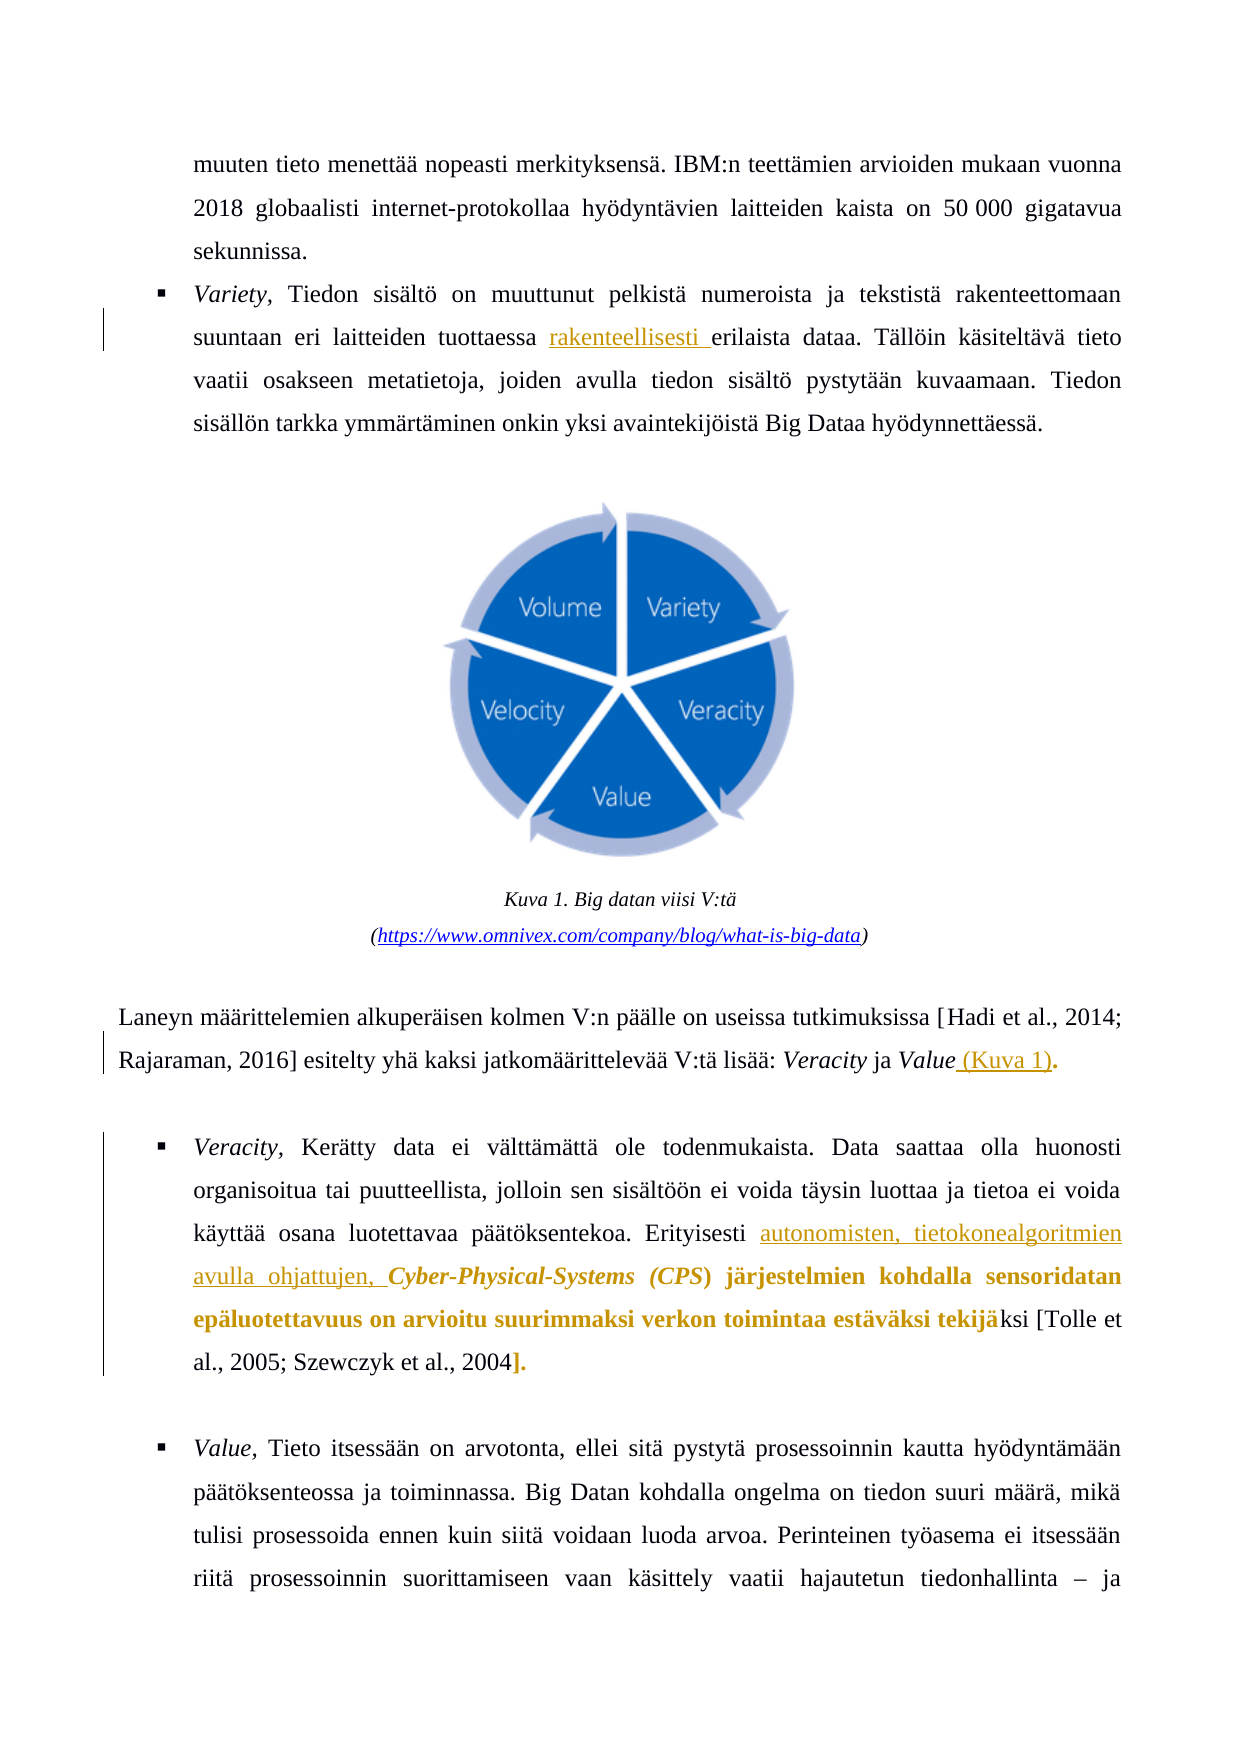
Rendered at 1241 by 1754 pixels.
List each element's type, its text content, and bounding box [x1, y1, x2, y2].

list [156, 149, 1122, 264]
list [156, 1433, 1122, 1592]
list Veracity, Kerätty data ei välttämättä ole todenmukaista. Data saattaa olla huonosti organisoitua tai puutteellista, jolloin sen sisältöön ei voida täysin luottaa ja tietoa ei voida käyttää osana luotettavaa päätöksentekoa. Erityisesti Cyber-Physical-Systems (CPS) järjestelmien kohdalla sensoridatan epäluotettavuus on arvioitu suurimmaksi verkon toimintaa estäväksi tekijäksi [Tolle et al., 2005; Szewczyk et al., 2004]. [156, 1132, 1122, 1376]
text Laneyn määrittelemien alkuperäisen kolmen V:n päälle on useissa tutkimuksissa [Hadi et al., 2014; Rajaraman, 2016] esitelty yhä kaksi jatkomäärittelevää V:tä lisää: Veracity ja Value. [118, 1002, 1122, 1074]
text (https://www.omnivex.com/company/blog/what-is-big-data) [118, 923, 1122, 947]
list Variety, Tiedon sisältö on muuttunut pelkistä numeroista ja tekstistä rakenteettomaan suuntaan eri laitteiden tuottaessa erilaista dataa. Tällöin käsiteltävä tieto vaatii osakseen metatietoja, joiden avulla tiedon sisältö pystytään kuvaamaan. Tiedon sisällön tarkka ymmärtäminen onkin yksi avaintekijöistä Big Dataa hyödynnettäessä. [156, 279, 1122, 437]
picture [428, 494, 812, 871]
text Kuva 1. Big datan viisi V:tä [118, 887, 1122, 911]
